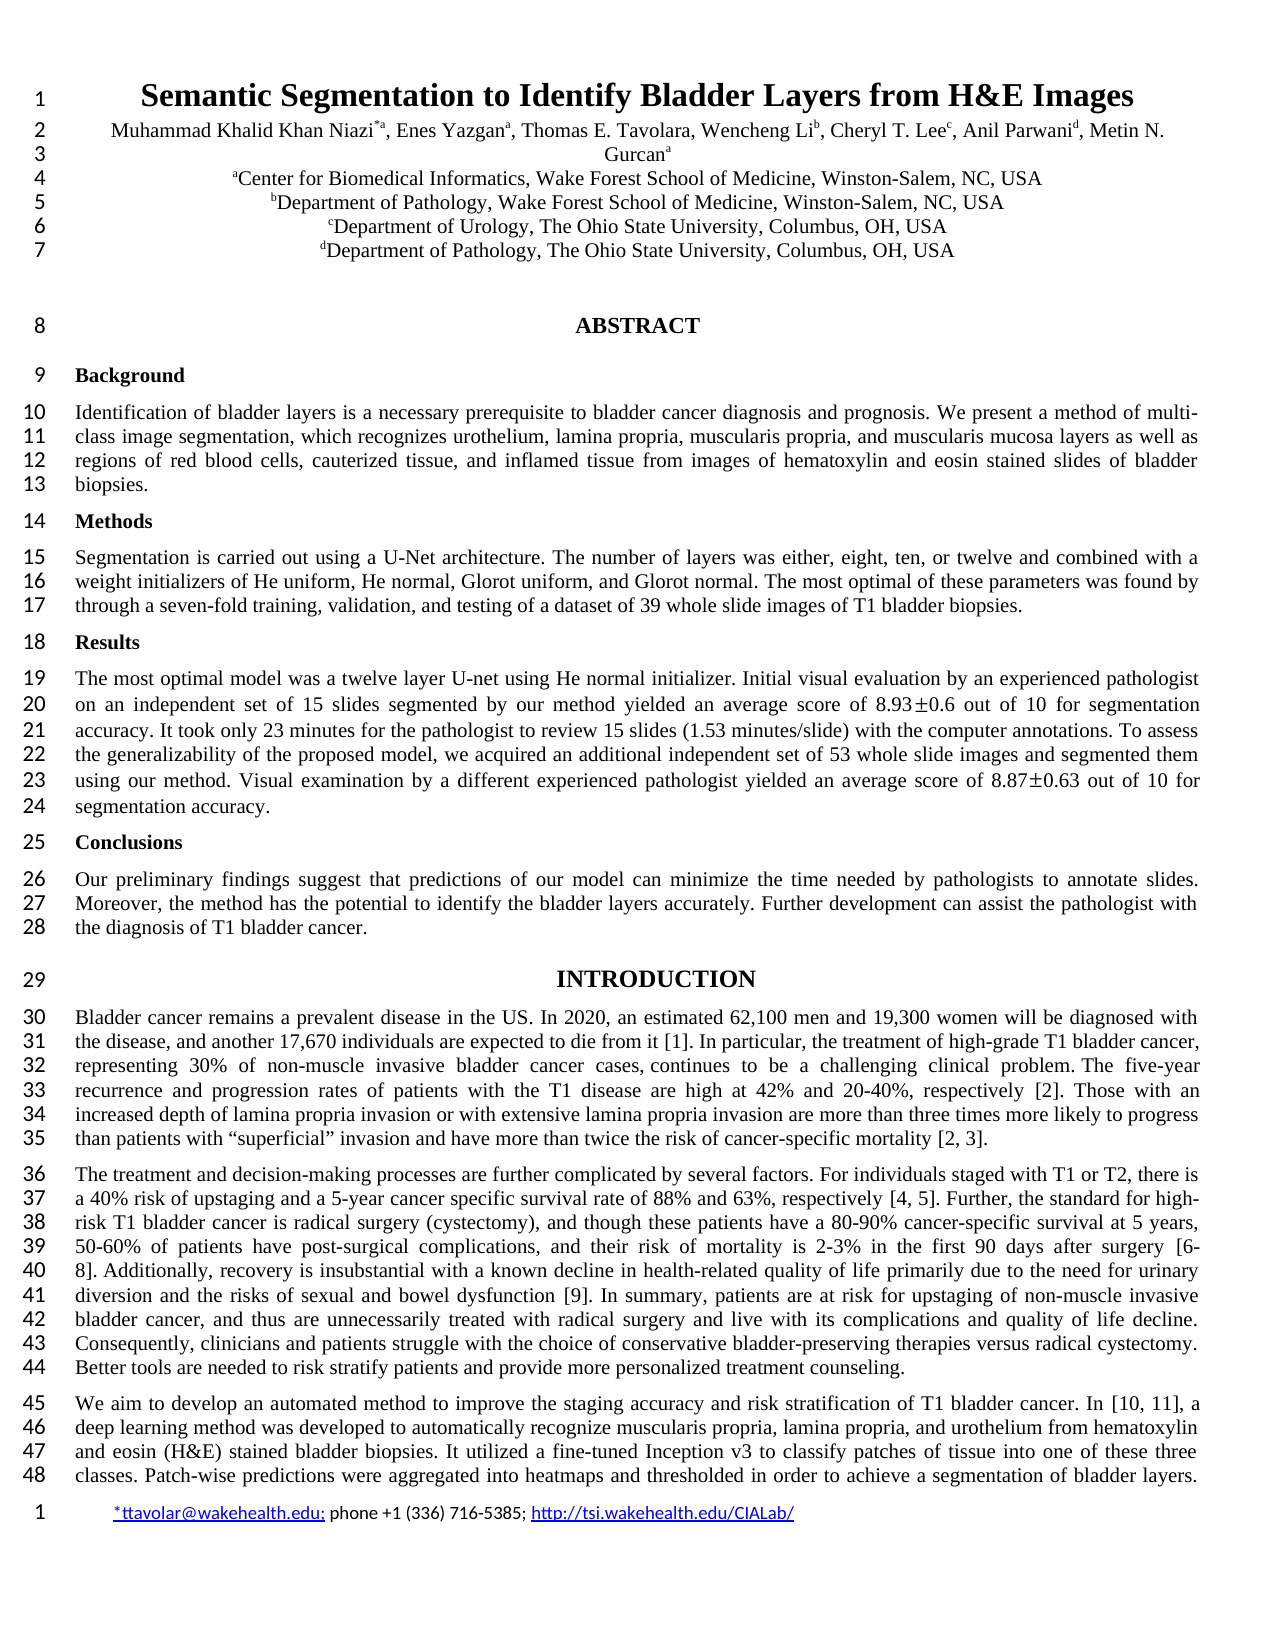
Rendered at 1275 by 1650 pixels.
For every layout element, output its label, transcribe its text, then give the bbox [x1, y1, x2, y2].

subtitle Muhammad Khalid Khan Niazi*a, Enes Yazgana, Thomas E. Tavolara, Wencheng Lib, Cheryl T. Leec, Anil Parwanid, Metin N. Gurcana [75, 117, 1200, 166]
text Conclusions [75, 830, 1200, 854]
text bDepartment of Pathology, Wake Forest School of Medicine, Winston-Salem, NC, USA [75, 190, 1200, 214]
text The most optimal model was a twelve layer U-net using He normal initializer. Initial visual evaluation by an experienced pathologist on an independent set of 15 slides segmented by our method yielded an average score of 8.930.6 out of 10 for segmentation accuracy. It took only 23 minutes for the pathologist to review 15 slides (1.53 minutes/slide) with the computer annotations. To assess the generalizability of the proposed model, we acquired an additional independent set of 53 whole slide images and segmented them using our method. Visual examination by a different experienced pathologist yielded an average score of 8.870.63 out of 10 for segmentation accuracy. [75, 666, 1200, 818]
text Semantic Segmentation to Identify Bladder Layers from H&E Images [75, 75, 1200, 113]
title ABSTRACT [75, 312, 1200, 338]
text The treatment and decision-making processes are further complicated by several factors. For individuals staged with T1 or T2, there is a 40% risk of upstaging and a 5-year cancer specific survival rate of 88% and 63%, respectively [4, 5]. Further, the standard for high-risk T1 bladder cancer is radical surgery (cystectomy), and though these patients have a 80-90% cancer-specific survival at 5 years, 50-60% of patients have post-surgical complications, and their risk of mortality is 2-3% in the first 90 days after surgery [6-8]. Additionally, recovery is insubstantial with a known decline in health-related quality of life primarily due to the need for urinary diversion and the risks of sexual and bowel dysfunction [9]. In summary, patients are at risk for upstaging of non-muscle invasive bladder cancer, and thus are unnecessarily treated with radical surgery and live with its complications and quality of life decline. Consequently, clinicians and patients struggle with the choice of conservative bladder-preserving therapies versus radical cystectomy. Better tools are needed to risk stratify patients and provide more personalized treatment counseling. [75, 1162, 1200, 1379]
text aCenter for Biomedical Informatics, Wake Forest School of Medicine, Winston-Salem, NC, USA [75, 166, 1200, 190]
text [75, 1391, 1200, 1487]
text Results [75, 630, 1200, 654]
text dDepartment of Pathology, The Ohio State University, Columbus, OH, USA [75, 238, 1200, 262]
text Our preliminary findings suggest that predictions of our model can minimize the time needed by pathologists to annotate slides. Moreover, the method has the potential to identify the bladder layers accurately. Further development can assist the pathologist with the diagnosis of T1 bladder cancer. [75, 867, 1200, 939]
text Background [75, 363, 1200, 387]
text Segmentation is carried out using a U-Net architecture. The number of layers was either, eight, ten, or twelve and combined with a weight initializers of He uniform, He normal, Glorot uniform, and Glorot normal. The most optimal of these parameters was found by through a seven-fold training, validation, and testing of a dataset of 39 whole slide images of T1 bladder biopsies. [75, 545, 1200, 617]
subtitle INTRODUCTION [112, 964, 1200, 993]
text Identification of bladder layers is a necessary prerequisite to bladder cancer diagnosis and prognosis. We present a method of multi-class image segmentation, which recognizes urothelium, lamina propria, muscularis propria, and muscularis mucosa layers as well as regions of red blood cells, cauterized tissue, and inflamed tissue from images of hematoxylin and eosin stained slides of bladder biopsies. [75, 400, 1200, 496]
text Bladder cancer remains a prevalent disease in the US. In 2020, an estimated 62,100 men and 19,300 women will be diagnosed with the disease, and another 17,670 individuals are expected to die from it [1]. In particular, the treatment of high-grade T1 bladder cancer, representing 30% of non-muscle invasive bladder cancer cases, continues to be a challenging clinical problem. The five-year recurrence and progression rates of patients with the T1 disease are high at 42% and 20-40%, respectively [2]. Those with an increased depth of lamina propria invasion or with extensive lamina propria invasion are more than three times more likely to progress than patients with “superficial” invasion and have more than twice the risk of cancer-specific mortality [2, 3]. [75, 1005, 1200, 1150]
text Methods [75, 508, 1200, 533]
text cDepartment of Urology, The Ohio State University, Columbus, OH, USA [75, 214, 1200, 238]
